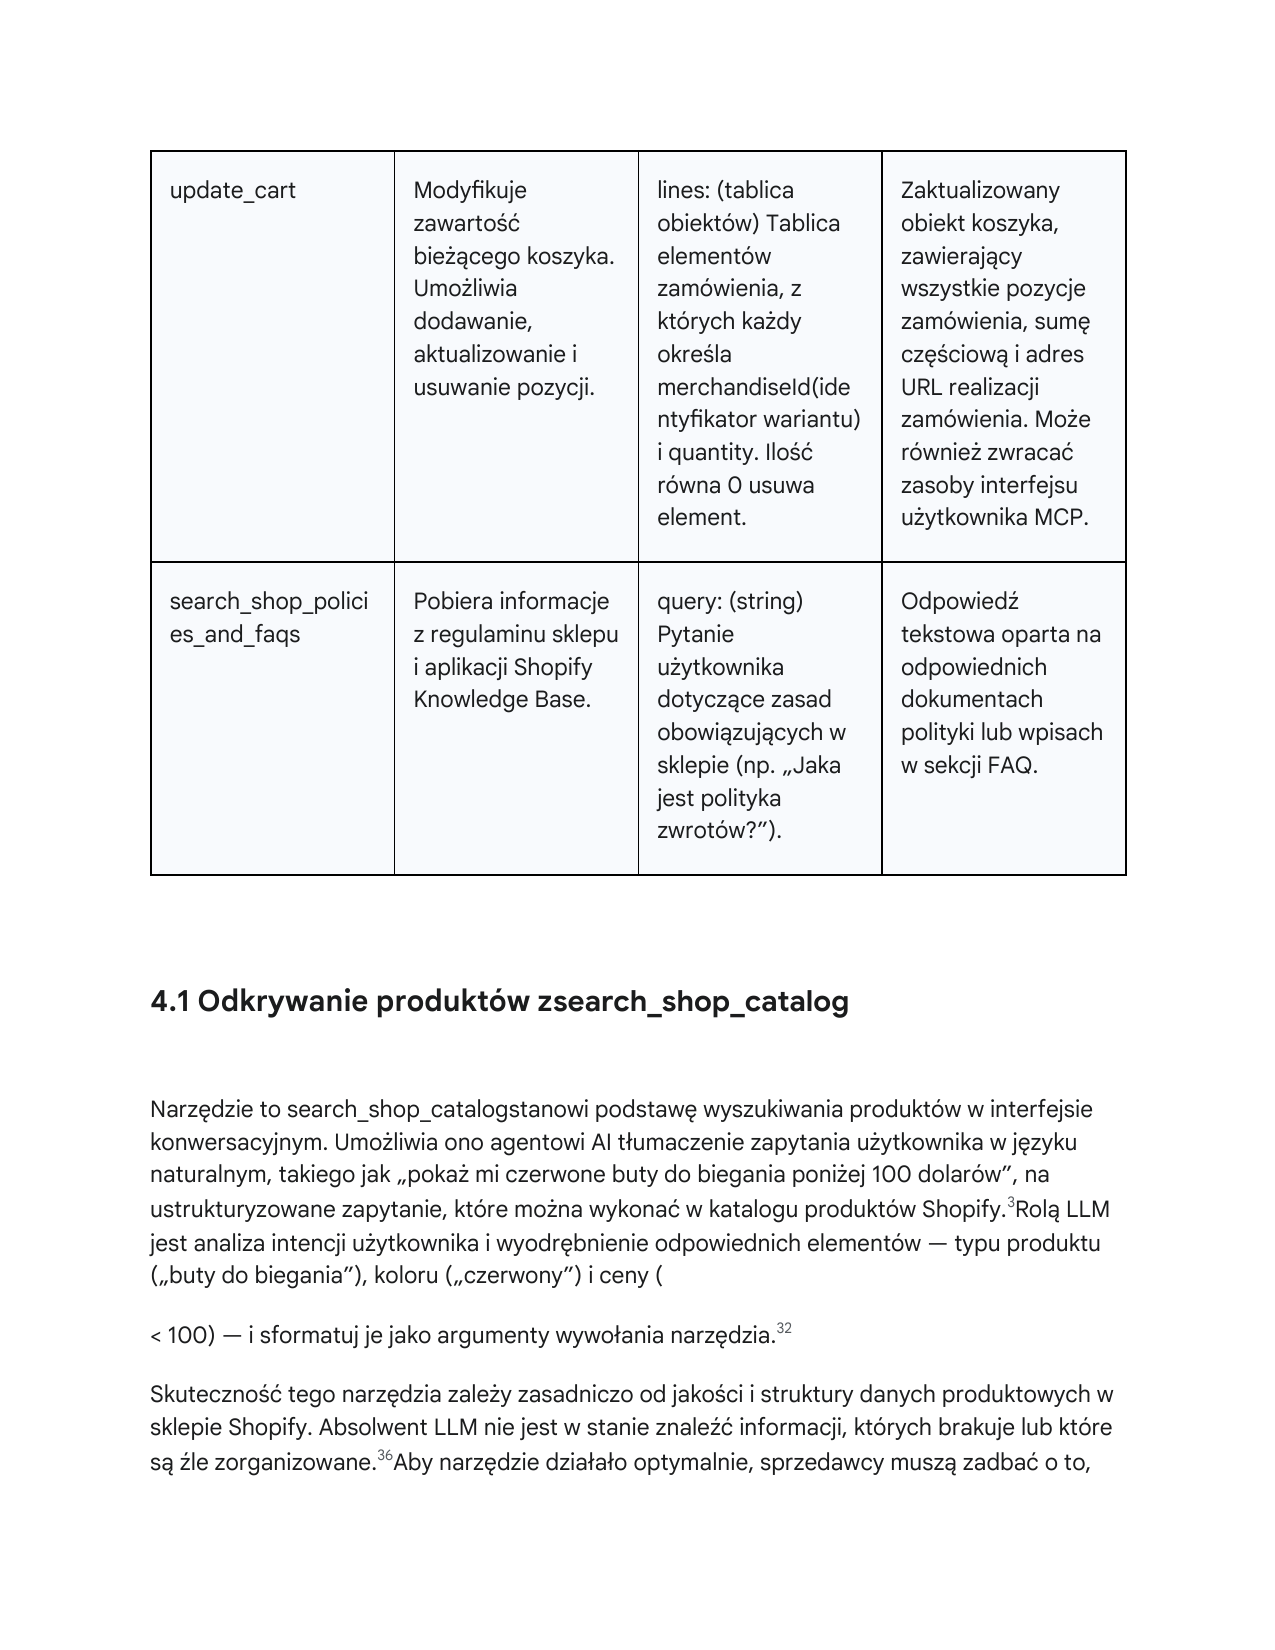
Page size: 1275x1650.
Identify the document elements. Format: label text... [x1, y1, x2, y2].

subtitle 4.1 Odkrywanie produktów zsearch_shop_catalog [150, 983, 1125, 1020]
table_cell update_cart [152, 152, 394, 561]
table_cell Modyfikuje zawartość bieżącego koszyka. Umożliwia dodawanie, aktualizowanie i usuwanie pozycji. [395, 152, 638, 561]
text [150, 1380, 1125, 1477]
table_cell query: (string) Pytanie użytkownika dotyczące zasad obowiązujących w sklepie (np. „Jaka jest polityka zwrotów?”). [639, 563, 881, 874]
table_cell lines: (tablica obiektów) Tablica elementów zamówienia, z których każdy określa merchandiseId(identyfikator wariantu) i quantity. Ilość równa 0 usuwa element. [639, 152, 881, 561]
table_cell Odpowiedź tekstowa oparta na odpowiednich dokumentach polityki lub wpisach w sekcji FAQ. [883, 563, 1125, 874]
text < 100) — i sformatuj je jako argumenty wywołania narzędzia.32 [150, 1319, 1125, 1351]
table_cell Pobiera informacje z regulaminu sklepu i aplikacji Shopify Knowledge Base. [395, 563, 638, 874]
text Narzędzie to search_shop_catalogstanowi podstawę wyszukiwania produktów w interfejsie konwersacyjnym. Umożliwia ono agentowi AI tłumaczenie zapytania użytkownika w języku naturalnym, takiego jak „pokaż mi czerwone buty do biegania poniżej 100 dolarów”, na ustrukturyzowane zapytanie, które można wykonać w katalogu produktów Shopify.3Rolą LLM jest analiza intencji użytkownika i wyodrębnienie odpowiednich elementów — typu produktu („buty do biegania”), koloru („czerwony”) i ceny ( [150, 1095, 1125, 1290]
table_cell Zaktualizowany obiekt koszyka, zawierający wszystkie pozycje zamówienia, sumę częściową i adres URL realizacji zamówienia. Może również zwracać zasoby interfejsu użytkownika MCP. [883, 152, 1125, 561]
table_cell search_shop_policies_and_faqs [152, 563, 394, 874]
